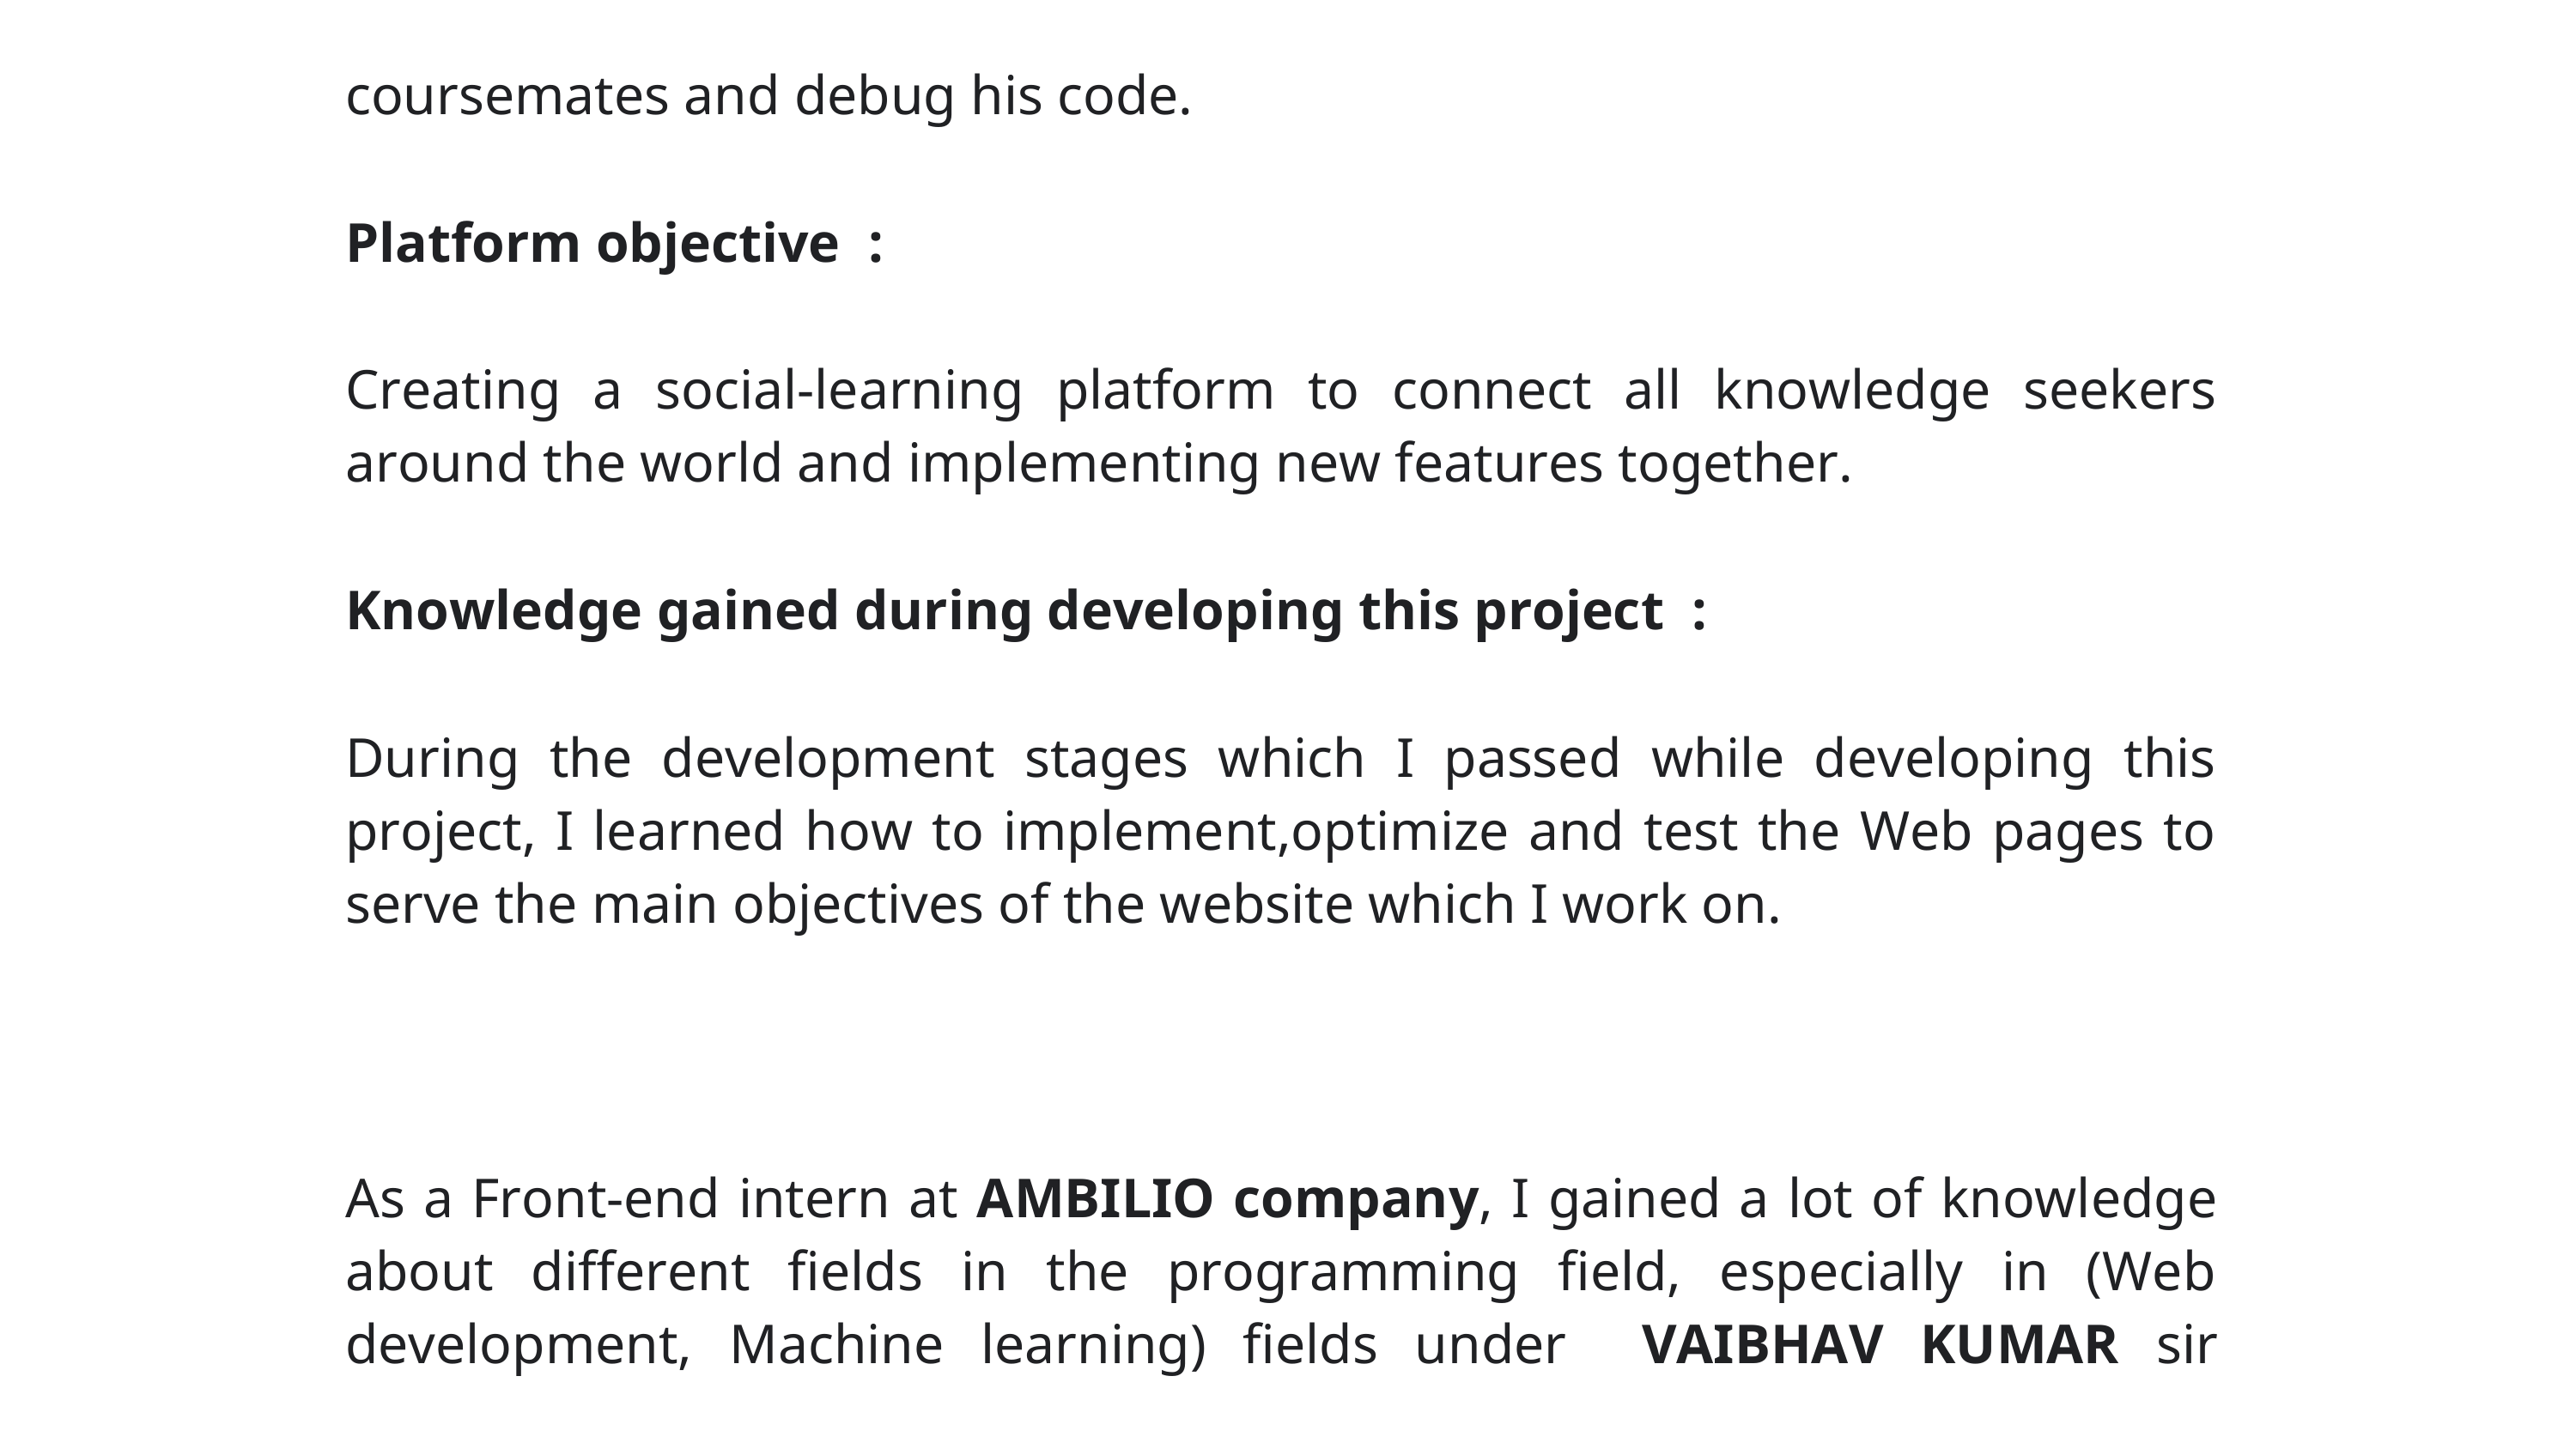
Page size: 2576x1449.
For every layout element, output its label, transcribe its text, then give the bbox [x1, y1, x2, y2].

list Knowledge gained during developing this project : [345, 573, 2218, 646]
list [345, 1161, 2218, 1379]
list Platform objective : [345, 204, 2218, 277]
list During the development stages which I passed while developing this project, I learned how to implement,optimize and test the Web pages to serve the main objectives of the website which I work on. [345, 719, 2218, 939]
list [345, 58, 2218, 130]
list Creating a social-learning platform to connect all knowledge seekers around the world and implementing new features together. [345, 352, 2218, 498]
